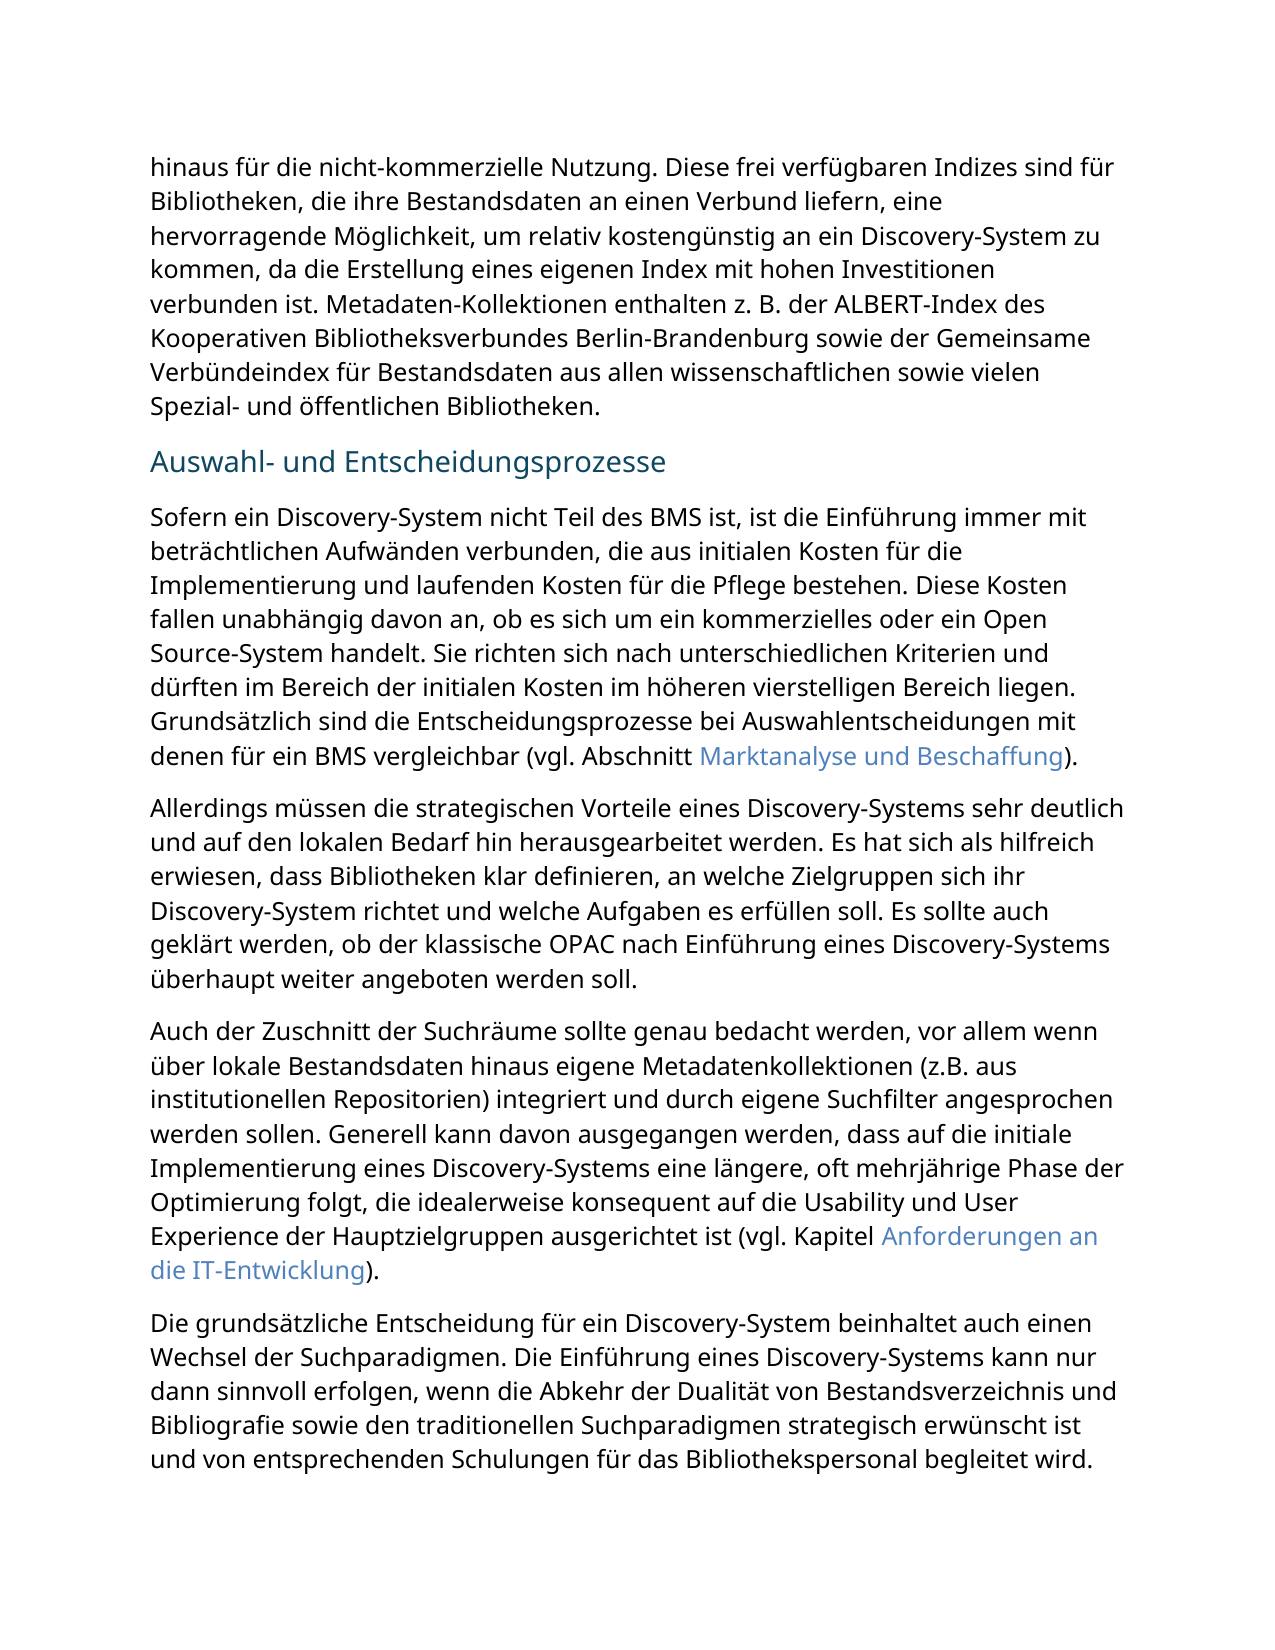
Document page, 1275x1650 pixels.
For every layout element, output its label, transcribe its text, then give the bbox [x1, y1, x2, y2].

text Sofern ein Discovery-System nicht Teil des BMS ist, ist die Einführung immer mit beträchtlichen Aufwänden verbunden, die aus initialen Kosten für die Implementierung und laufenden Kosten für die Pflege bestehen. Diese Kosten fallen unabhängig davon an, ob es sich um ein kommerzielles oder ein Open Source-System handelt. Sie richten sich nach unterschiedlichen Kriterien und dürften im Bereich der initialen Kosten im höheren vierstelligen Bereich liegen. Grundsätzlich sind die Entscheidungsprozesse bei Auswahlentscheidungen mit denen für ein BMS vergleichbar (vgl. Abschnitt Marktanalyse und Beschaffung). [150, 500, 1125, 772]
subtitle Auswahl- und Entscheidungsprozesse [150, 441, 1125, 481]
text Allerdings müssen die strategischen Vorteile eines Discovery-Systems sehr deutlich und auf den lokalen Bedarf hin herausgearbeitet werden. Es hat sich als hilfreich erwiesen, dass Bibliotheken klar definieren, an welche Zielgruppen sich ihr Discovery-System richtet und welche Aufgaben es erfüllen soll. Es sollte auch geklärt werden, ob der klassische OPAC nach Einführung eines Discovery-Systems überhaupt weiter angeboten werden soll. [150, 791, 1125, 995]
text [150, 150, 1125, 422]
text Auch der Zuschnitt der Suchräume sollte genau bedacht werden, vor allem wenn über lokale Bestandsdaten hinaus eigene Metadatenkollektionen (z.B. aus institutionellen Repositorien) integriert und durch eigene Suchfilter angesprochen werden sollen. Generell kann davon ausgegangen werden, dass auf die initiale Implementierung eines Discovery-Systems eine längere, oft mehrjährige Phase der Optimierung folgt, die idealerweise konsequent auf die Usability und User Experience der Hauptzielgruppen ausgerichtet ist (vgl. Kapitel Anforderungen an die IT-Entwicklung). [150, 1014, 1125, 1287]
text Die grundsätzliche Entscheidung für ein Discovery-System beinhaltet auch einen Wechsel der Suchparadigmen. Die Einführung eines Discovery-Systems kann nur dann sinnvoll erfolgen, wenn die Abkehr der Dualität von Bestandsverzeichnis und Bibliografie sowie den traditionellen Suchparadigmen strategisch erwünscht ist und von entsprechenden Schulungen für das Bibliothekspersonal begleitet wird. [150, 1305, 1125, 1476]
